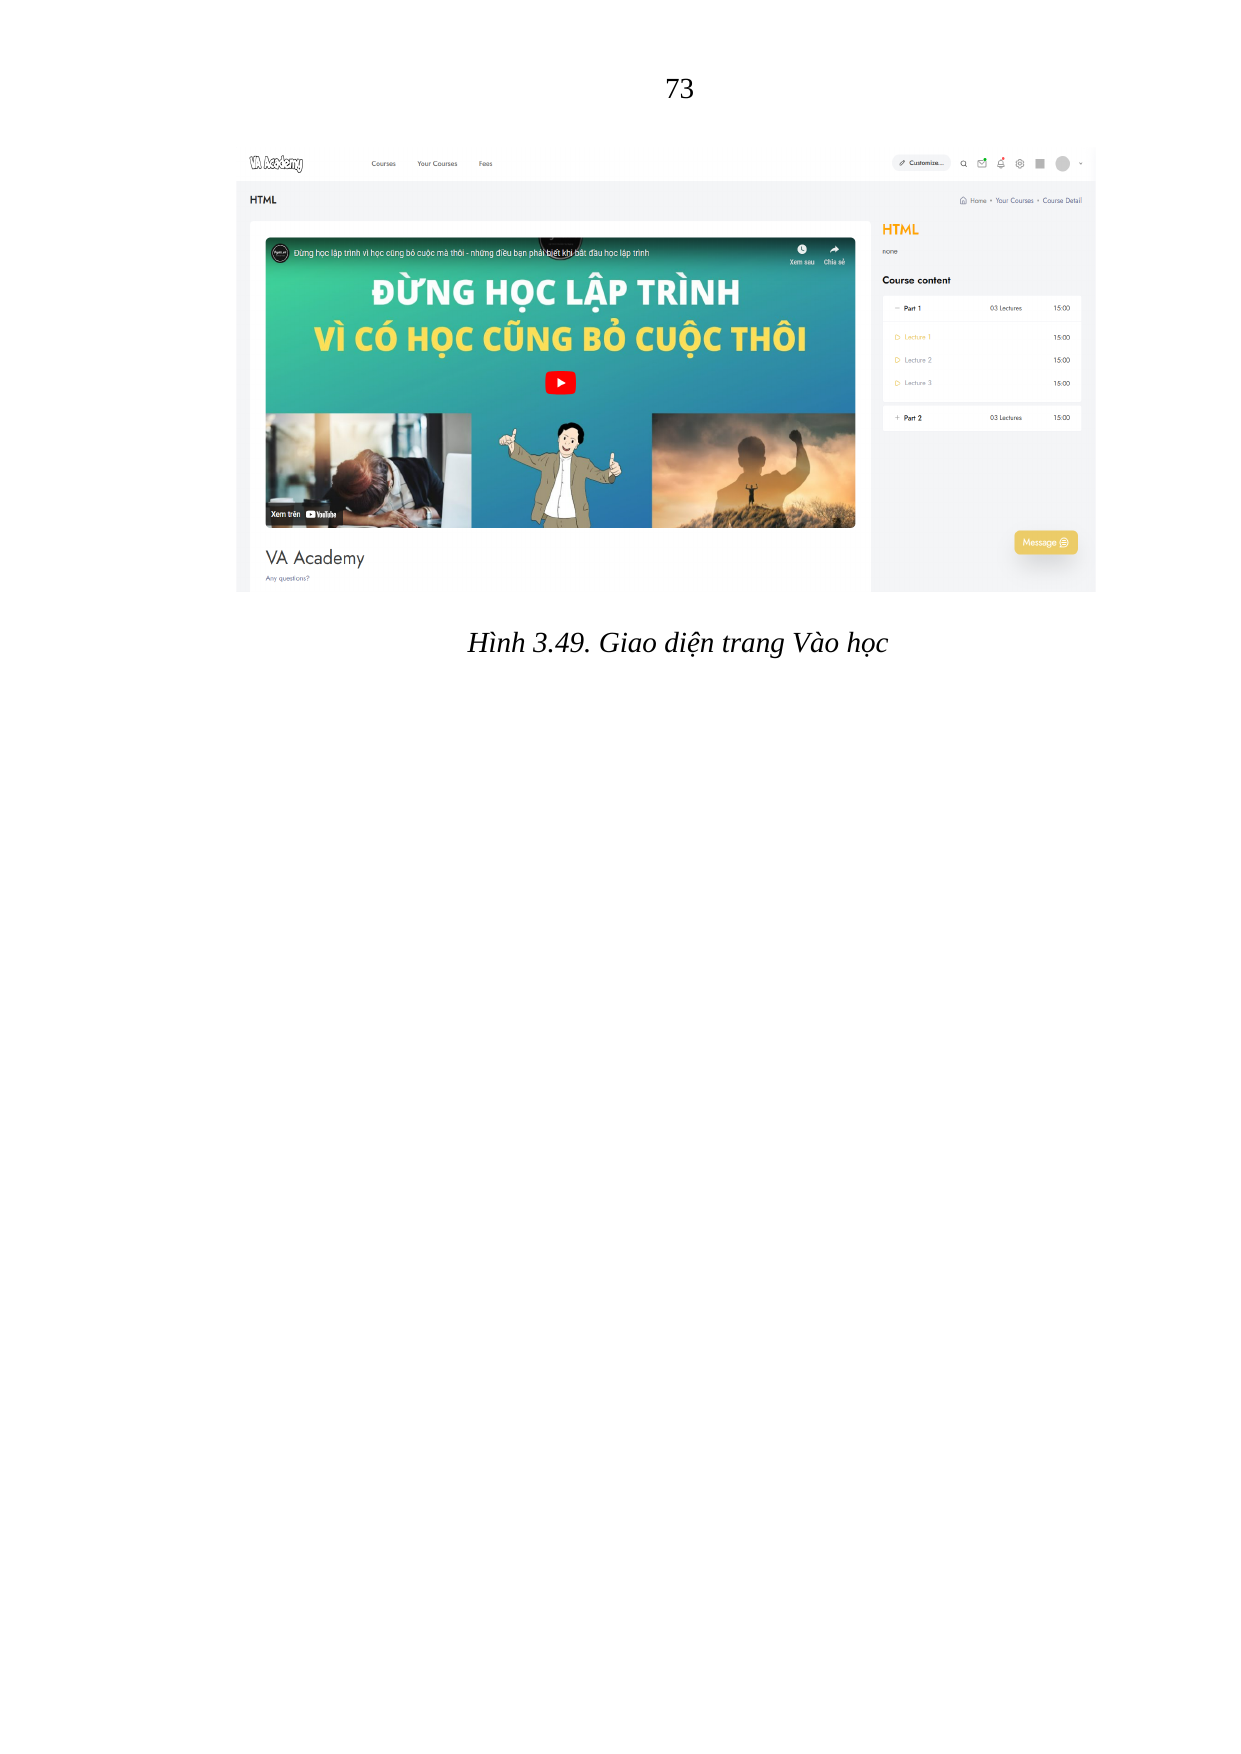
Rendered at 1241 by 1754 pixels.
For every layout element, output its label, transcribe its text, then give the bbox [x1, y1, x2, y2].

picture [236, 147, 1096, 592]
